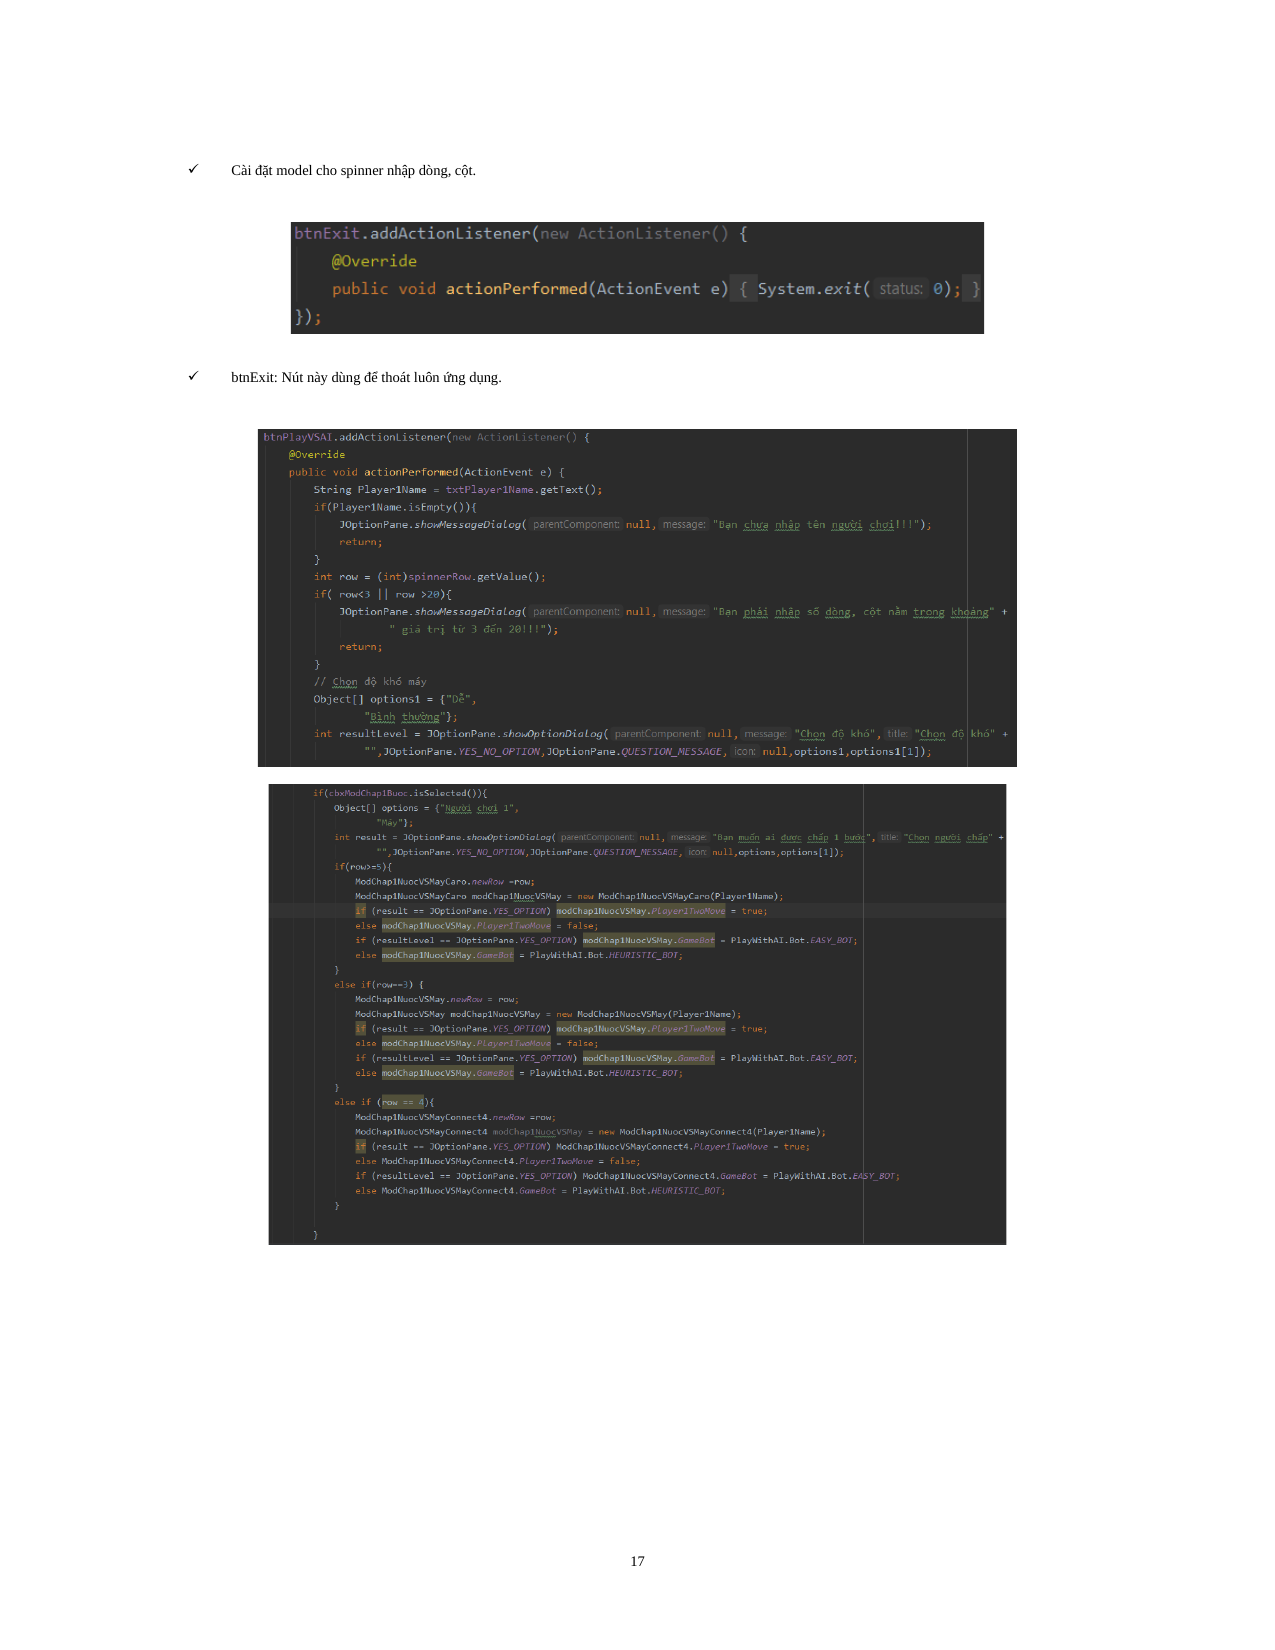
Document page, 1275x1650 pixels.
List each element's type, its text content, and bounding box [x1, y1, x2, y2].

list btnExit: Nút này dùng để thoát luôn ứng dụng. [187, 357, 1087, 386]
picture [290, 222, 985, 334]
list Cài đặt model cho spinner nhập dòng, cột. [187, 150, 1087, 179]
picture [257, 429, 1017, 767]
picture [268, 784, 1007, 1245]
